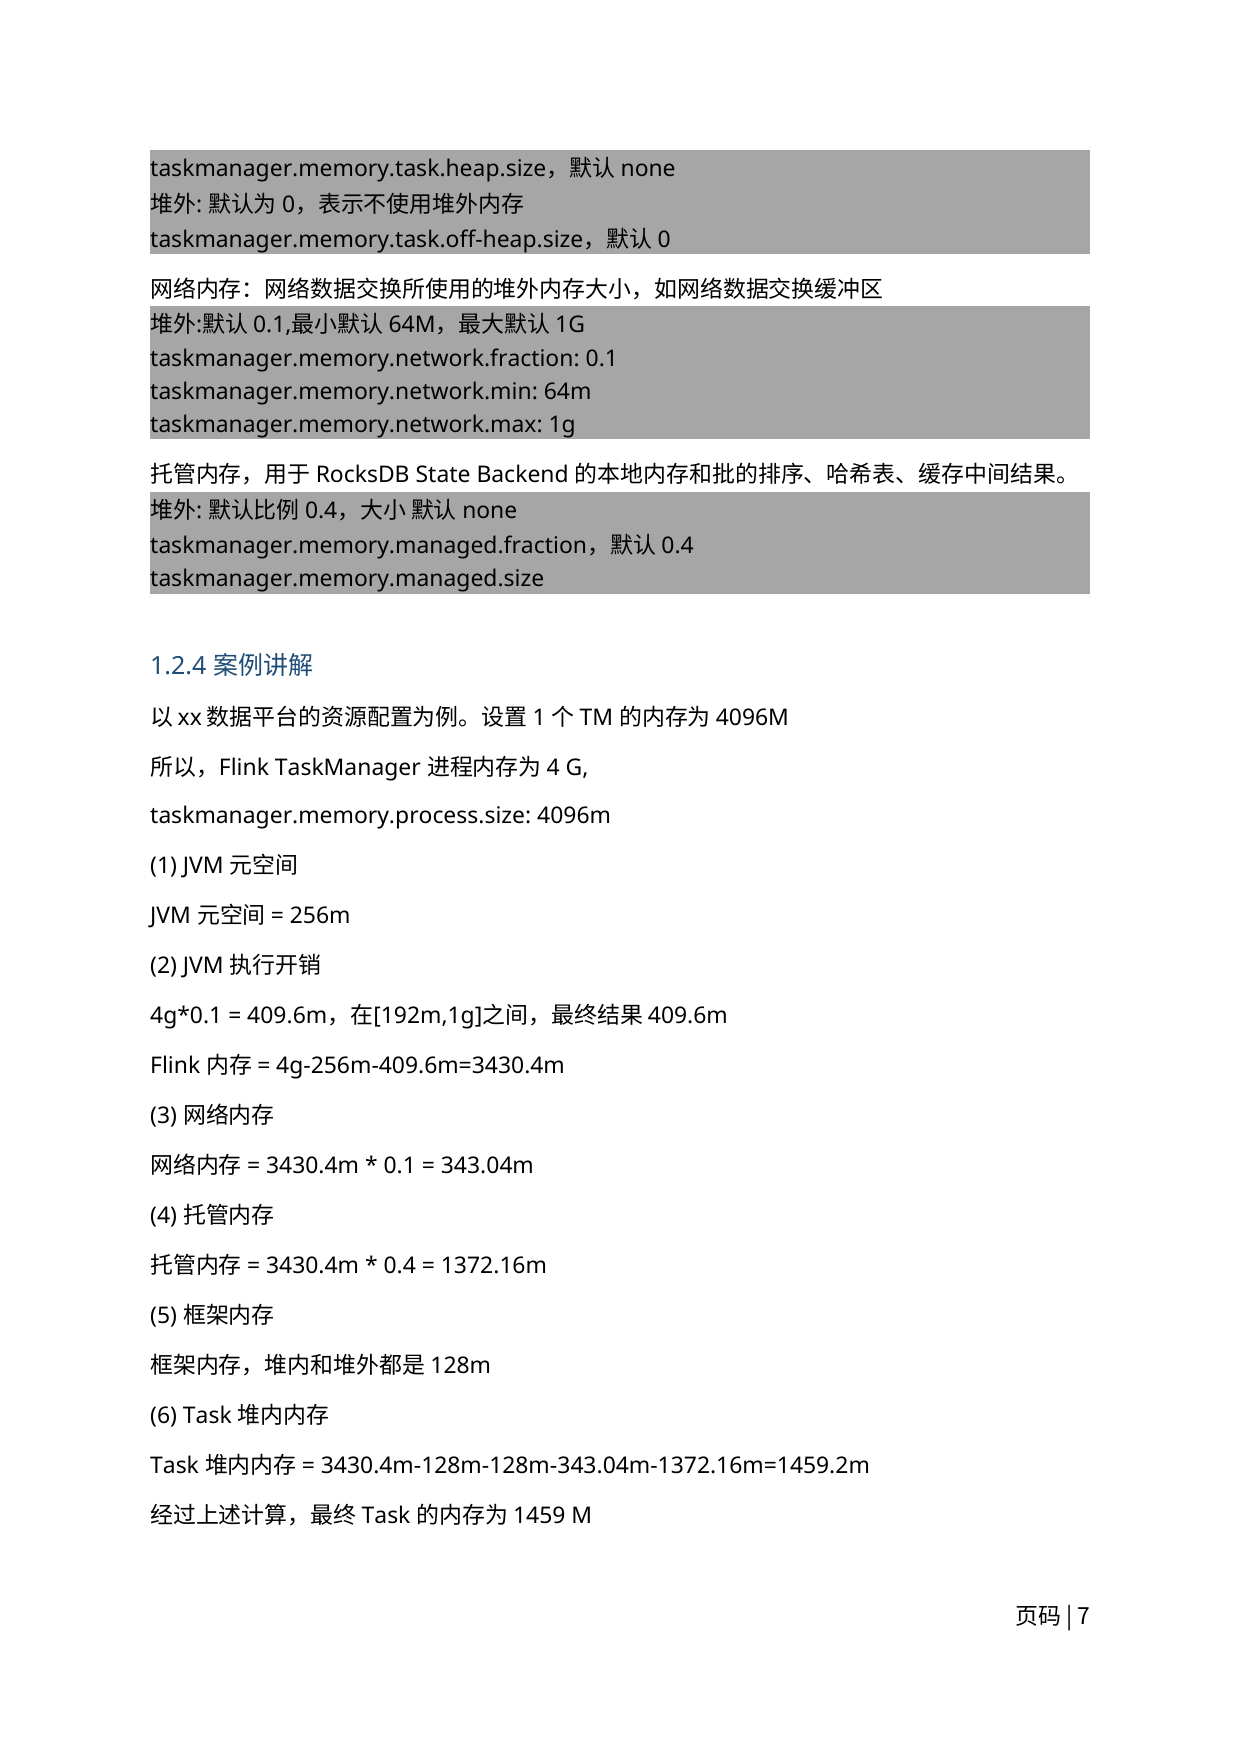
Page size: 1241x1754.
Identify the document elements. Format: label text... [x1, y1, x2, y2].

text (2) JVM 执行开销 [150, 947, 1090, 980]
text Flink 内存 = 4g-256m-409.6m=3430.4m [150, 1047, 1090, 1080]
text 堆外: 默认比例 0.4，大小 默认 none [150, 492, 1090, 525]
text 经过上述计算，最终 Task 的内存为 1459 M [150, 1497, 1090, 1530]
text 堆外:默认 0.1,最小默认 64M，最大默认 1G [150, 306, 1090, 339]
text taskmanager.memory.network.min: 64m [150, 375, 1090, 406]
subtitle 1.2.4 案例讲解 [150, 646, 1090, 682]
text taskmanager.memory.managed.size [150, 562, 1090, 594]
text Task 堆内内存 = 3430.4m-128m-128m-343.04m-1372.16m=1459.2m [150, 1447, 1090, 1480]
text (5) 框架内存 [150, 1297, 1090, 1330]
text 堆外: 默认为 0，表示不使用堆外内存 [150, 185, 1090, 219]
text 网络内存 = 3430.4m * 0.1 = 343.04m [150, 1147, 1090, 1180]
text (1) JVM 元空间 [150, 847, 1090, 880]
text 4g*0.1 = 409.6m，在[192m,1g]之间，最终结果 409.6m [150, 997, 1090, 1030]
text (3) 网络内存 [150, 1097, 1090, 1130]
text taskmanager.memory.task.off-heap.size，默认 0 [150, 221, 1090, 254]
text taskmanager.memory.network.max: 1g [150, 408, 1090, 439]
text taskmanager.memory.network.fraction: 0.1 [150, 342, 1090, 373]
text taskmanager.memory.process.size: 4096m [150, 799, 1090, 830]
text 框架内存，堆内和堆外都是 128m [150, 1347, 1090, 1380]
text 以xx数据平台的资源配置为例。设置 1 个 TM 的内存为 4096M [150, 699, 1090, 732]
text 所以，Flink TaskManager 进程内存为 4 G, [150, 749, 1090, 782]
text taskmanager.memory.managed.fraction，默认 0.4 [150, 527, 1090, 560]
text taskmanager.memory.task.heap.size，默认 none [150, 150, 1090, 183]
text JVM 元空间 = 256m [150, 897, 1090, 930]
text 托管内存 = 3430.4m * 0.4 = 1372.16m [150, 1247, 1090, 1280]
text 网络内存：网络数据交换所使用的堆外内存大小，如网络数据交换缓冲区 [150, 271, 1090, 304]
text 托管内存，用于 RocksDB State Backend 的本地内存和批的排序、哈希表、缓存中间结果。 [150, 456, 1090, 489]
text (6) Task 堆内内存 [150, 1397, 1090, 1430]
text (4) 托管内存 [150, 1197, 1090, 1230]
